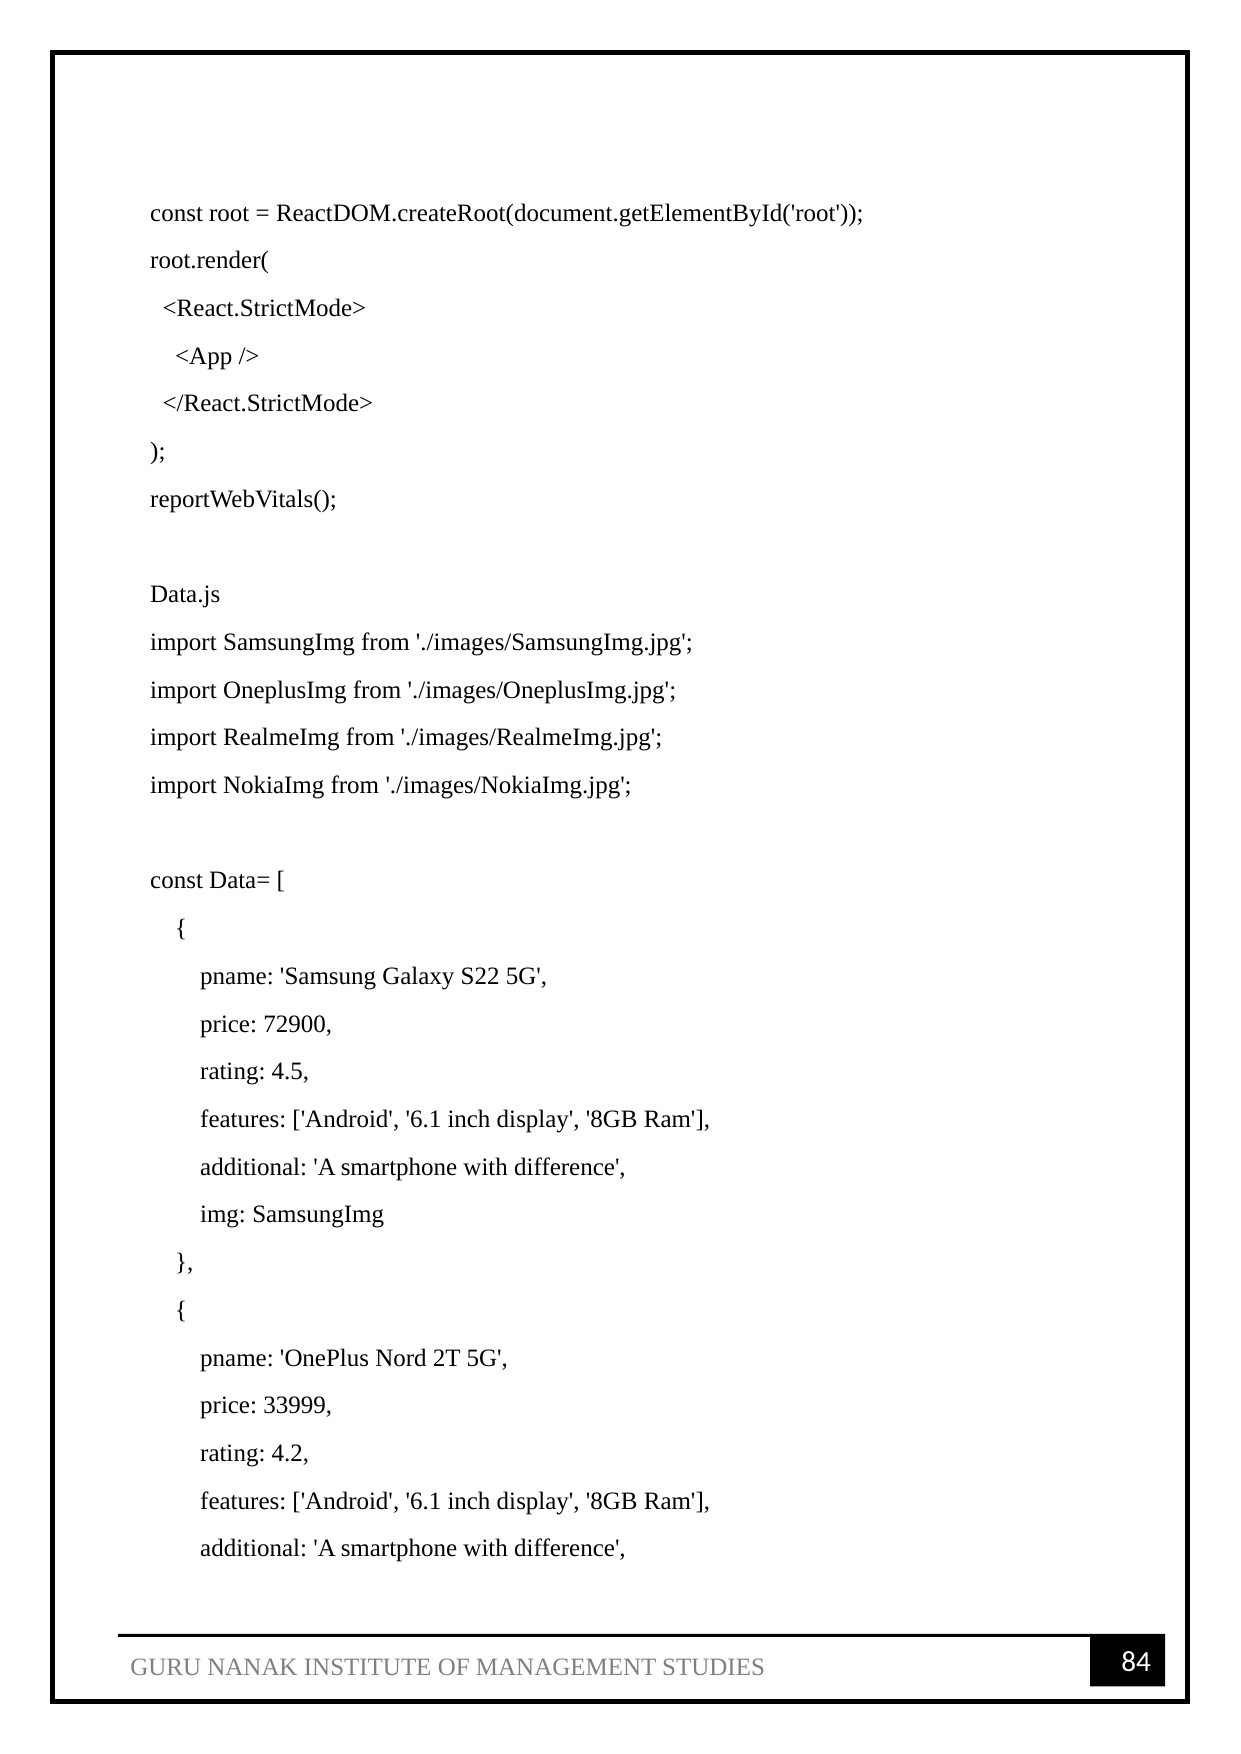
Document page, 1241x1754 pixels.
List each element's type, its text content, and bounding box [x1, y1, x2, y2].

text Data.js [150, 579, 1090, 608]
text import SamsungImg from './images/SamsungImg.jpg'; [150, 627, 1090, 656]
text import RealmeImg from './images/RealmeImg.jpg'; [150, 722, 1090, 751]
text { [150, 913, 1090, 942]
text root.render( [150, 245, 1090, 274]
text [150, 1486, 1090, 1514]
text <App /> [150, 341, 1090, 369]
text price: 33999, [150, 1390, 1090, 1419]
text rating: 4.2, [150, 1438, 1090, 1467]
text price: 72900, [150, 1009, 1090, 1037]
text const Data= [ [150, 866, 1090, 894]
text features: ['Android', '6.1 inch display', '8GB Ram'], [150, 1104, 1090, 1133]
text { [150, 1295, 1090, 1324]
text </React.StrictMode> [150, 388, 1090, 417]
text rating: 4.5, [150, 1056, 1090, 1085]
text import OneplusImg from './images/OneplusImg.jpg'; [150, 675, 1090, 703]
text const root = ReactDOM.createRoot(document.getElementById('root')); [150, 198, 1090, 226]
text additional: 'A smartphone with difference', [150, 1152, 1090, 1181]
text }, [150, 1247, 1090, 1276]
text import NokiaImg from './images/NokiaImg.jpg'; [150, 770, 1090, 799]
text reportWebVitals(); [150, 484, 1090, 513]
text img: SamsungImg [150, 1199, 1090, 1228]
text ); [150, 436, 1090, 465]
text pname: 'OnePlus Nord 2T 5G', [150, 1343, 1090, 1371]
text pname: 'Samsung Galaxy S22 5G', [150, 961, 1090, 990]
text <React.StrictMode> [150, 293, 1090, 322]
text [150, 1533, 1090, 1562]
